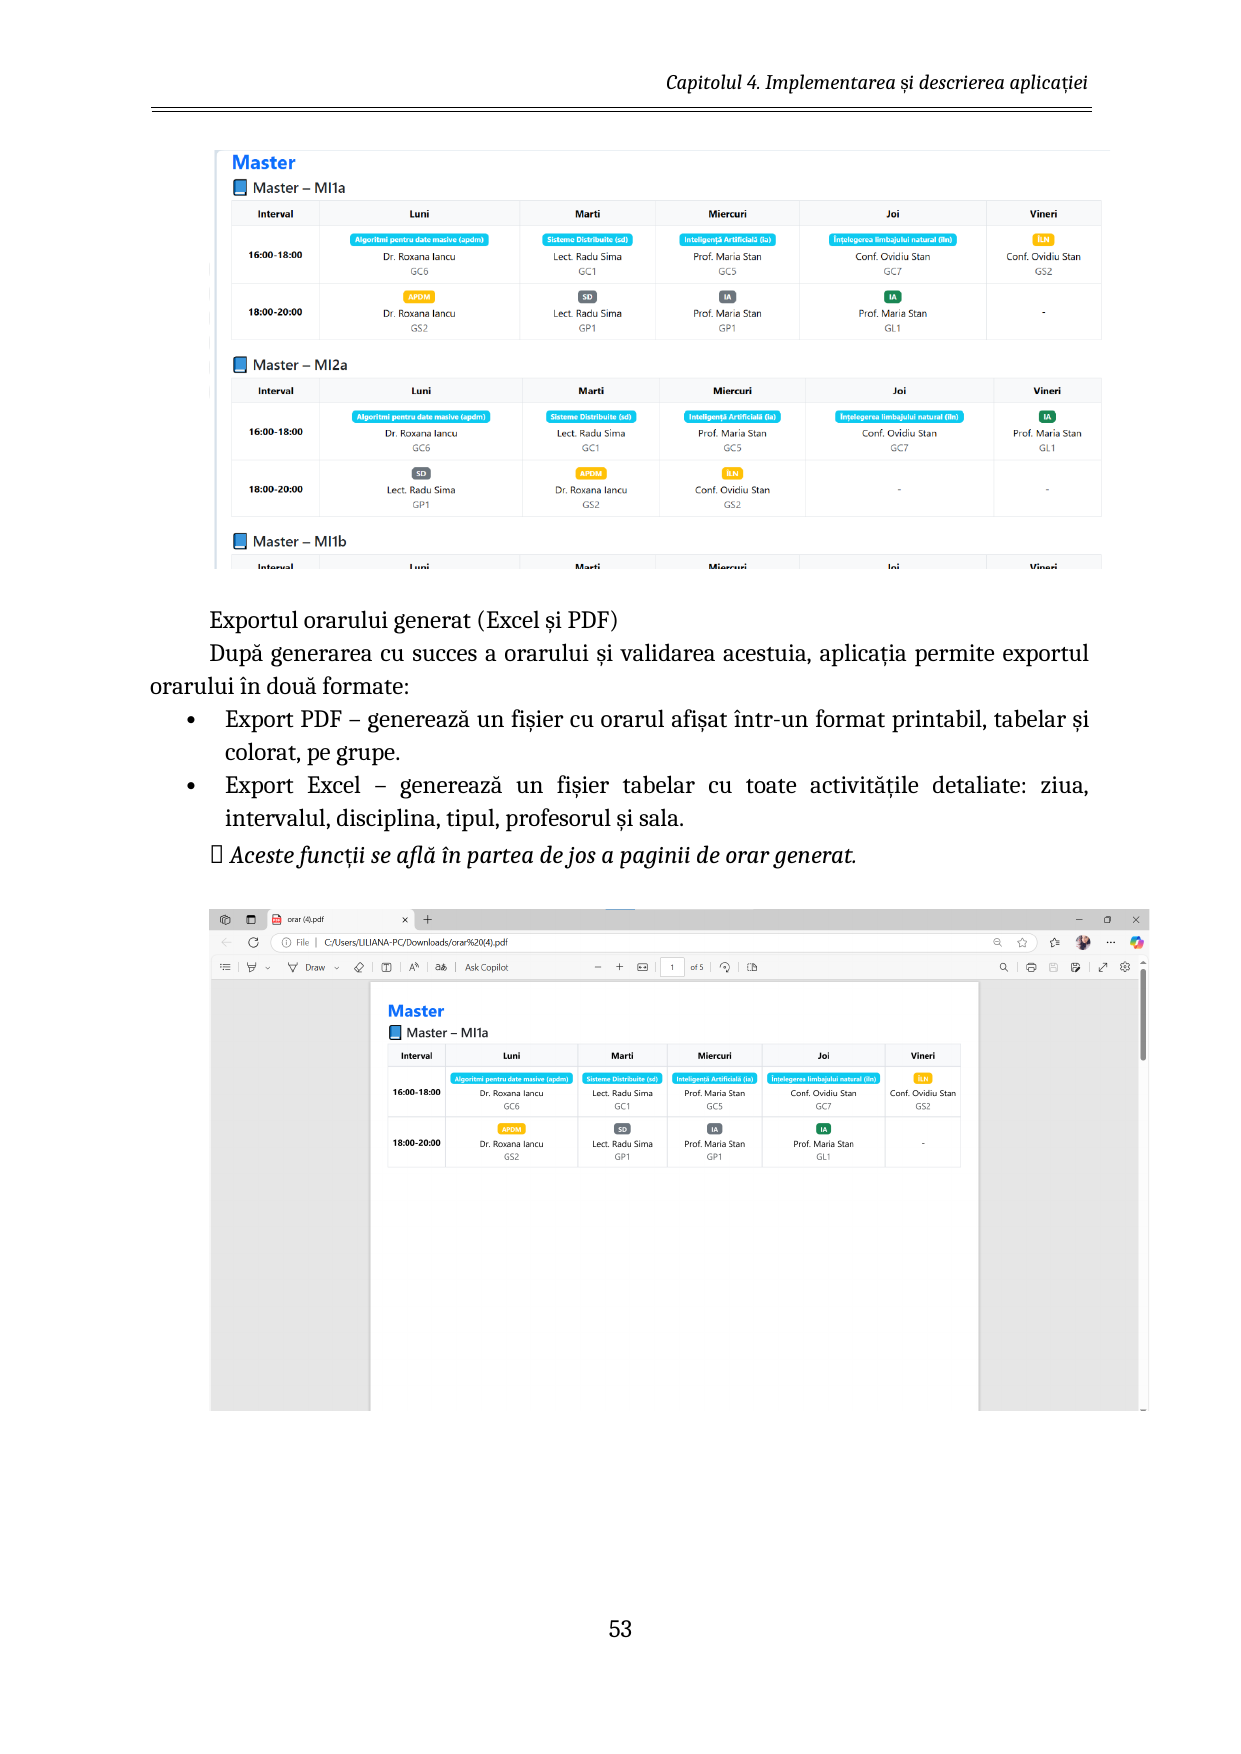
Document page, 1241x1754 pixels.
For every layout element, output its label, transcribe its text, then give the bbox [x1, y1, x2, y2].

picture [209, 150, 1111, 569]
picture [209, 909, 1150, 1411]
list Export PDF – generează un fișier cu orarul afișat într-un format printabil, tabelar și colorat, pe grupe. [187, 705, 1090, 767]
text 📌 Aceste funcții se află în partea de jos a paginii de orar generat. [150, 837, 1090, 871]
list Export Excel – generează un fișier tabelar cu toate activitățile detaliate: ziua, intervalul, disciplina, tipul, profesorul și sala. [187, 771, 1090, 833]
text Exportul orarului generat (Excel și PDF) [150, 606, 1090, 635]
text După generarea cu succes a orarului și validarea acestuia, aplicația permite exportul orarului în două formate: [150, 639, 1090, 701]
